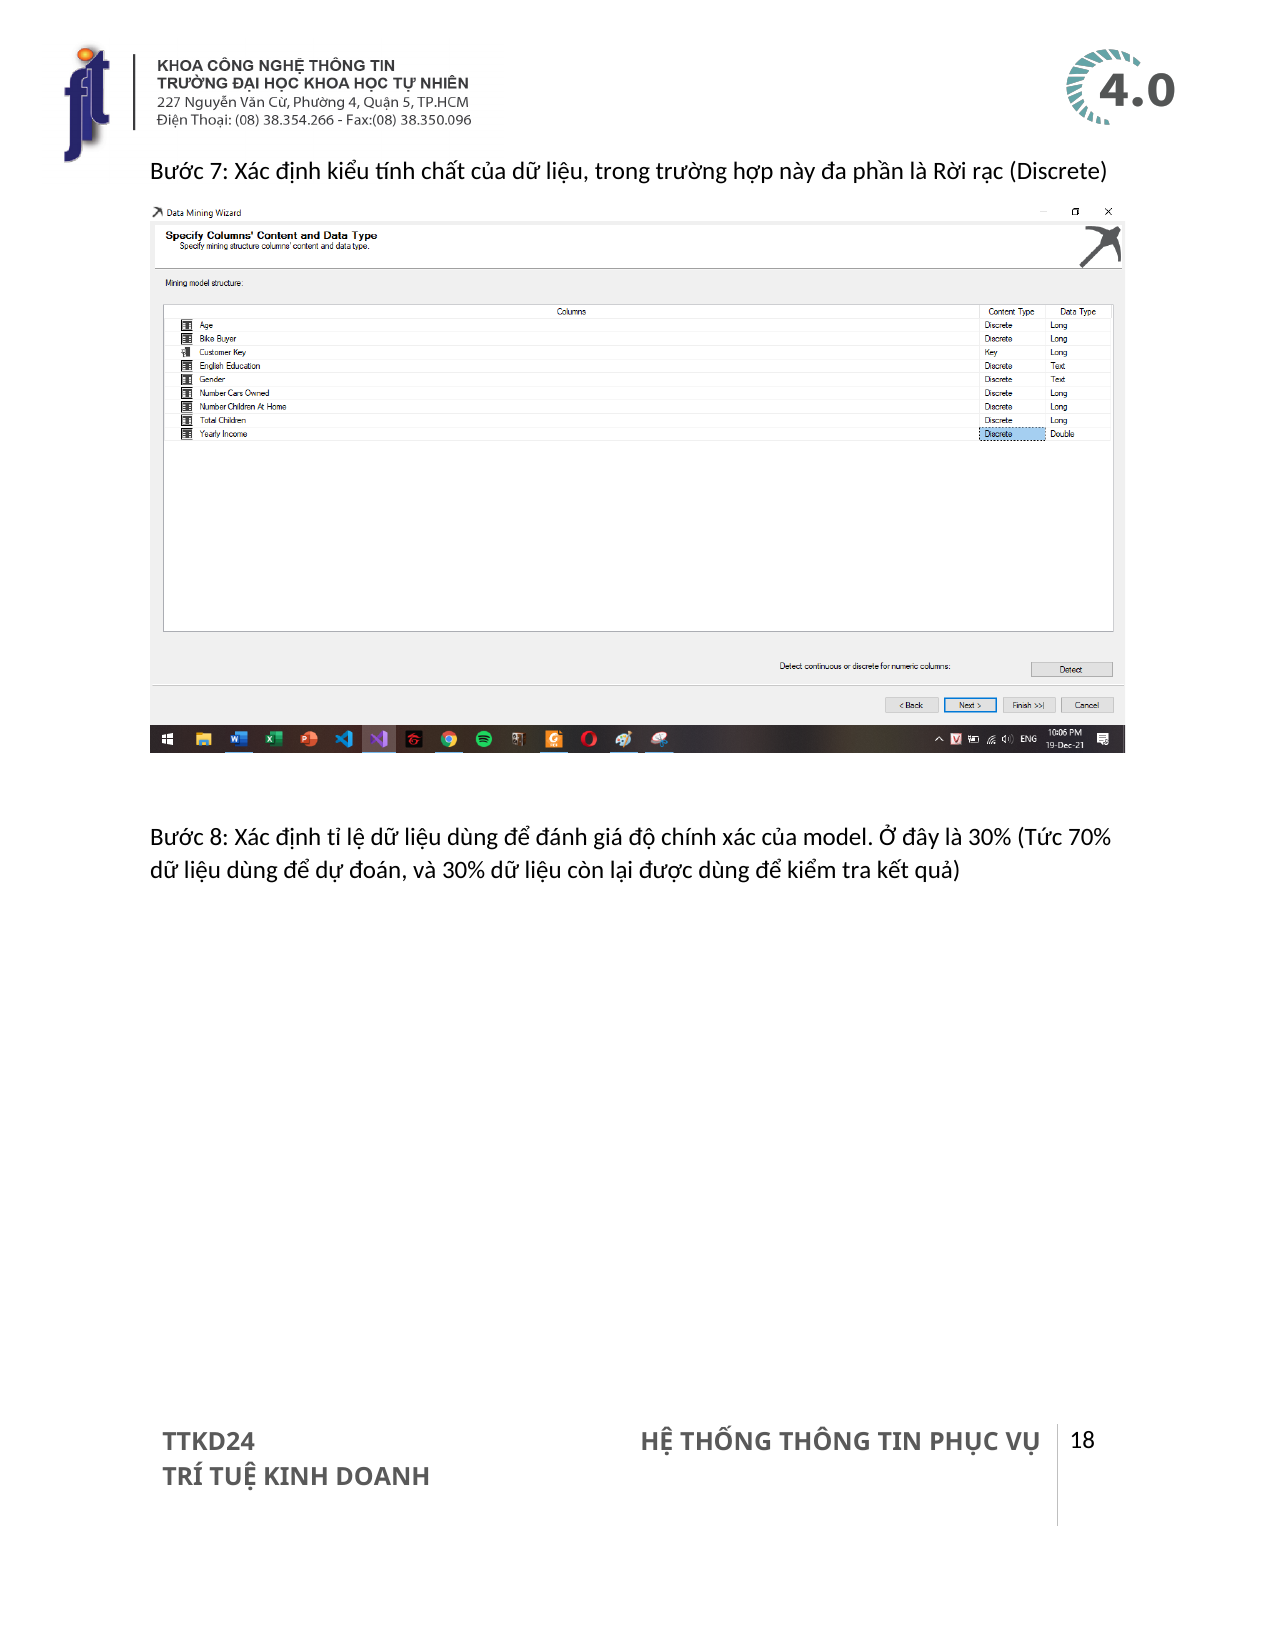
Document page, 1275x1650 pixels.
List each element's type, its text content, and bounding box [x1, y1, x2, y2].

picture [1059, 42, 1182, 128]
picture [150, 204, 1125, 753]
text Bước 8: Xác định tỉ lệ dữ liệu dùng để đánh giá độ chính xác của model. Ở đây là 30% (Tức 70% dữ liệu dùng để dự đoán, và 30% dữ liệu còn lại được dùng để kiểm tra kết quả) [150, 821, 1125, 885]
text Bước 7: Xác định kiểu tính chất của dữ liệu, trong trường hợp này đa phần là Rời rạc (Discrete) [150, 155, 1125, 186]
picture [41, 38, 504, 184]
